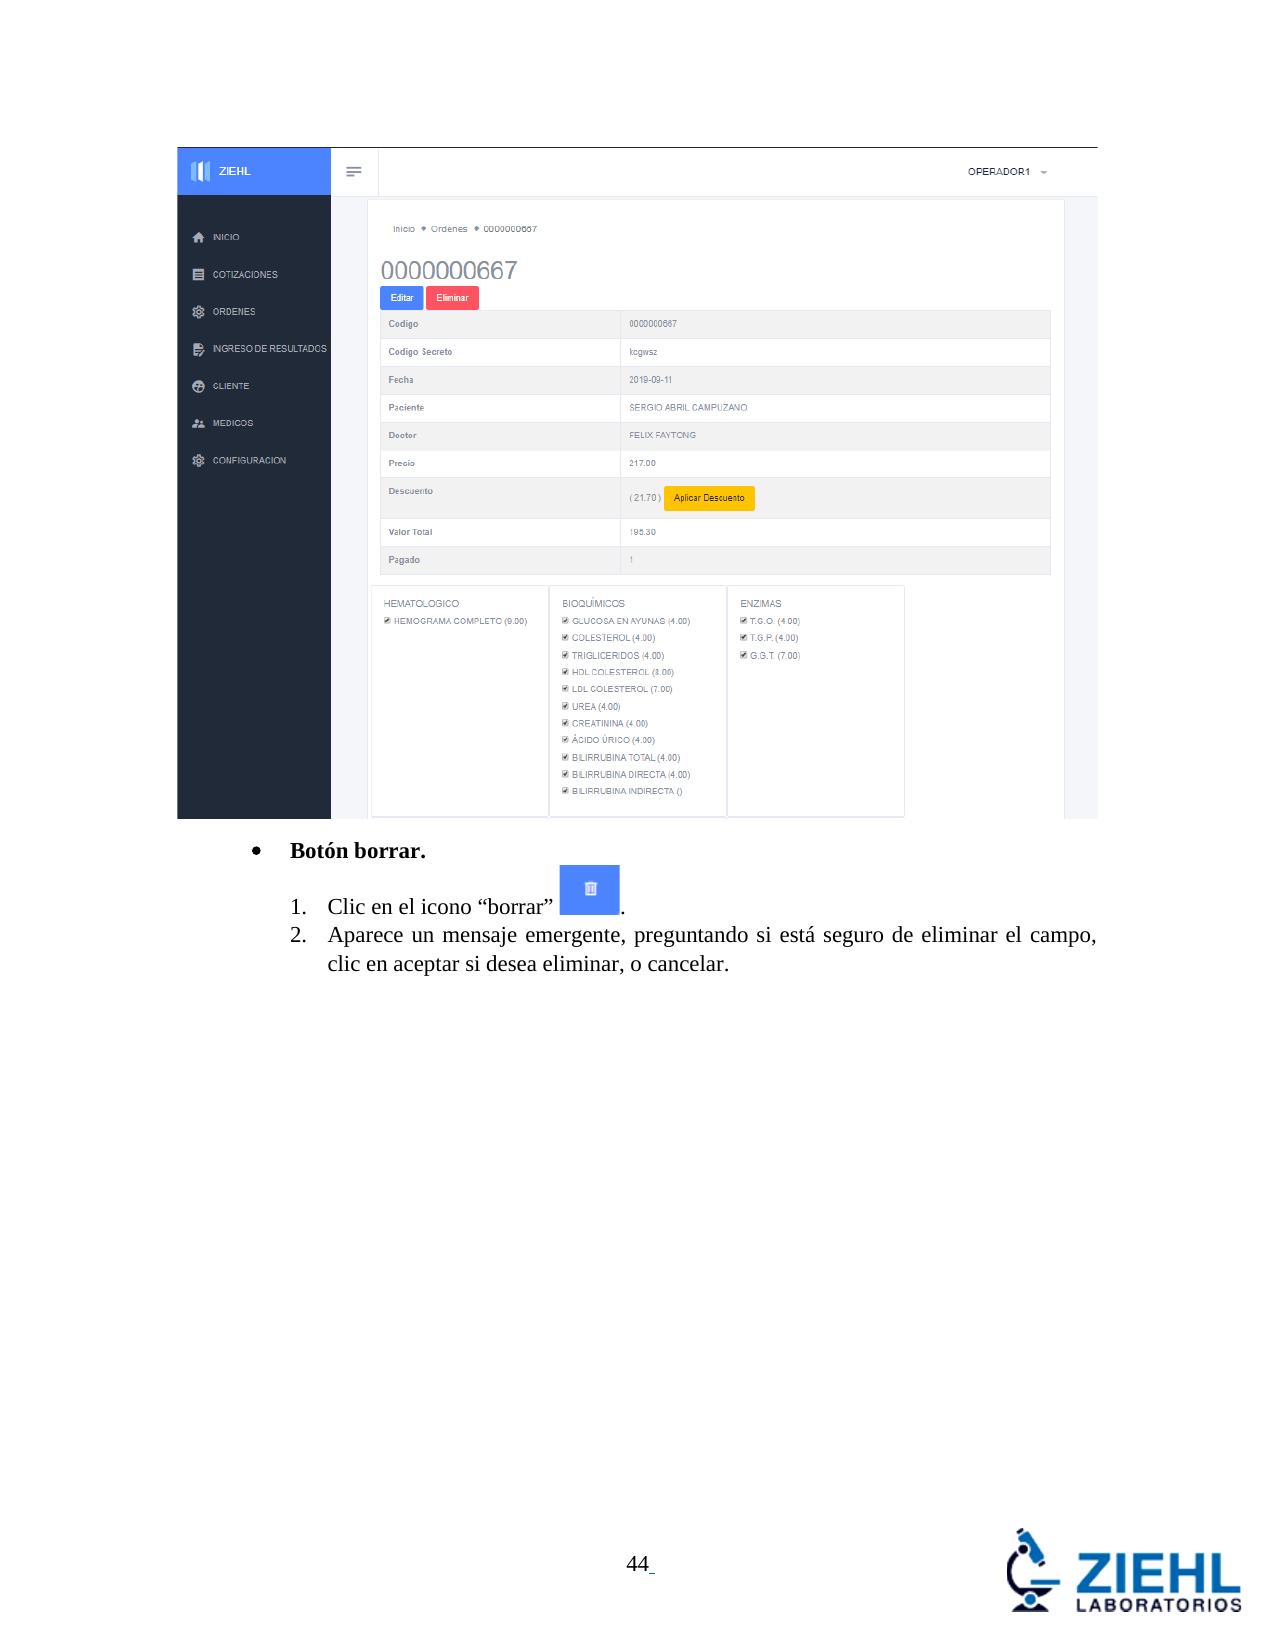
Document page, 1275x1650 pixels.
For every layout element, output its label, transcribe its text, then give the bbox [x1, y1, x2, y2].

list Clic en el icono “borrar” . [290, 866, 1098, 919]
list Botón borrar. [252, 837, 1098, 864]
picture [1007, 1528, 1242, 1612]
list Aparece un mensaje emergente, preguntando si está seguro de eliminar el campo, clic en aceptar si desea eliminar, o cancelar. [290, 921, 1098, 976]
